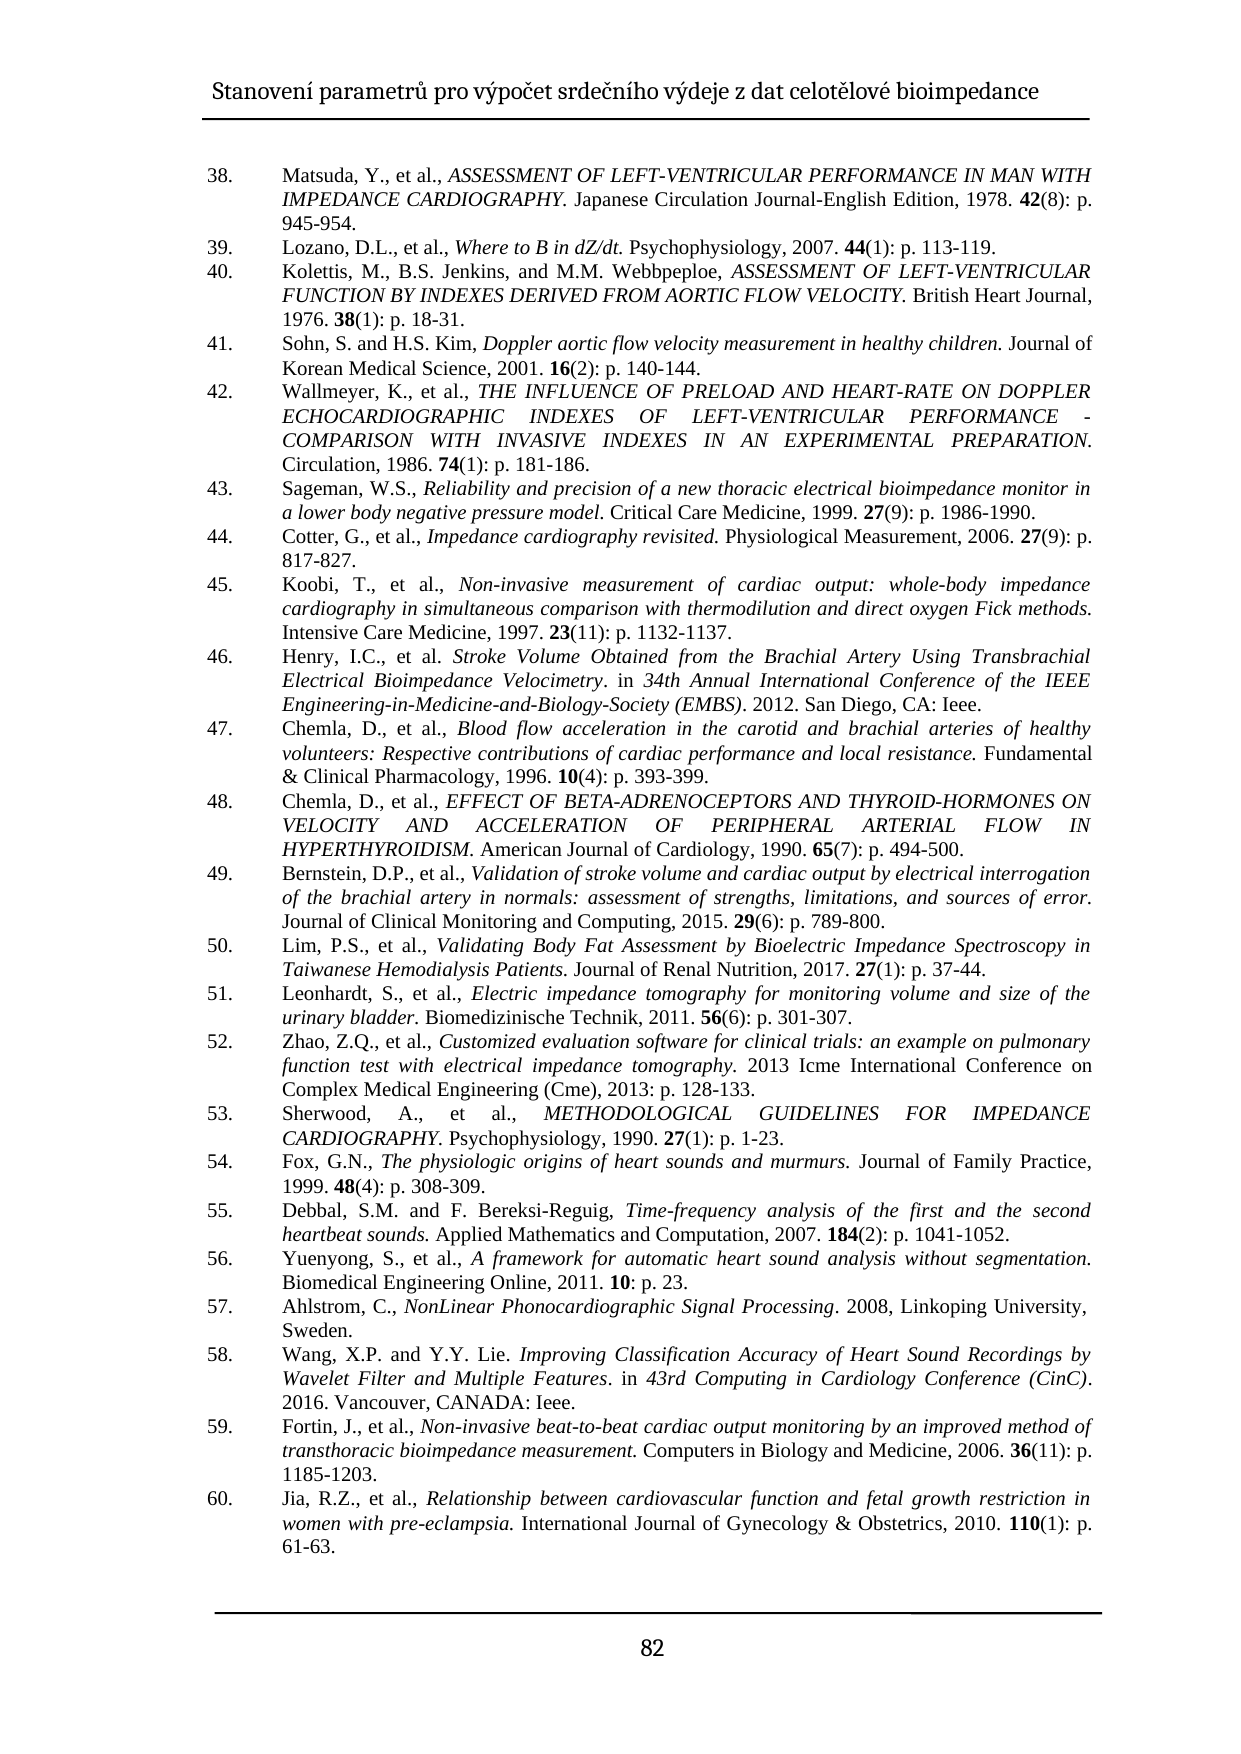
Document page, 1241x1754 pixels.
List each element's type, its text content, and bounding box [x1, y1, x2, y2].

text 51. Leonhardt, S., et al., Electric impedance tomography for monitoring volume and size of the urinary bladder. Biomedizinische Technik, 2011. 56(6): p. 301-307. [207, 981, 1092, 1029]
text 59. Fortin, J., et al., Non-invasive beat-to-beat cardiac output monitoring by an improved method of transthoracic bioimpedance measurement. Computers in Biology and Medicine, 2006. 36(11): p. 1185-1203. [207, 1414, 1092, 1486]
text 57. Ahlstrom, C., NonLinear Phonocardiographic Signal Processing. 2008, Linkoping University, Sweden. [207, 1294, 1092, 1342]
text 55. Debbal, S.M. and F. Bereksi-Reguig, Time-frequency analysis of the first and the second heartbeat sounds. Applied Mathematics and Computation, 2007. 184(2): p. 1041-1052. [207, 1198, 1092, 1246]
text 49. Bernstein, D.P., et al., Validation of stroke volume and cardiac output by electrical interrogation of the brachial artery in normals: assessment of strengths, limitations, and sources of error. Journal of Clinical Monitoring and Computing, 2015. 29(6): p. 789-800. [207, 861, 1092, 933]
text 43. Sageman, W.S., Reliability and precision of a new thoracic electrical bioimpedance monitor in a lower body negative pressure model. Critical Care Medicine, 1999. 27(9): p. 1986-1990. [207, 476, 1092, 524]
text 42. Wallmeyer, K., et al., THE INFLUENCE OF PRELOAD AND HEART-RATE ON DOPPLER ECHOCARDIOGRAPHIC INDEXES OF LEFT-VENTRICULAR PERFORMANCE - COMPARISON WITH INVASIVE INDEXES IN AN EXPERIMENTAL PREPARATION. Circulation, 1986. 74(1): p. 181-186. [207, 379, 1092, 476]
text 41. Sohn, S. and H.S. Kim, Doppler aortic flow velocity measurement in healthy children. Journal of Korean Medical Science, 2001. 16(2): p. 140-144. [207, 331, 1092, 379]
text 58. Wang, X.P. and Y.Y. Lie. Improving Classification Accuracy of Heart Sound Recordings by Wavelet Filter and Multiple Features. in 43rd Computing in Cardiology Conference (CinC). 2016. Vancouver, CANADA: Ieee. [207, 1342, 1092, 1414]
text 45. Koobi, T., et al., Non-invasive measurement of cardiac output: whole-body impedance cardiography in simultaneous comparison with thermodilution and direct oxygen Fick methods. Intensive Care Medicine, 1997. 23(11): p. 1132-1137. [207, 572, 1092, 644]
text 53. Sherwood, A., et al., METHODOLOGICAL GUIDELINES FOR IMPEDANCE CARDIOGRAPHY. Psychophysiology, 1990. 27(1): p. 1-23. [207, 1101, 1092, 1149]
text 60. Jia, R.Z., et al., Relationship between cardiovascular function and fetal growth restriction in women with pre-eclampsia. International Journal of Gynecology & Obstetrics, 2010. 110(1): p. 61-63. [207, 1486, 1092, 1558]
text 40. Kolettis, M., B.S. Jenkins, and M.M. Webbpeploe, ASSESSMENT OF LEFT-VENTRICULAR FUNCTION BY INDEXES DERIVED FROM AORTIC FLOW VELOCITY. British Heart Journal, 1976. 38(1): p. 18-31. [207, 259, 1092, 331]
text 48. Chemla, D., et al., EFFECT OF BETA-ADRENOCEPTORS AND THYROID-HORMONES ON VELOCITY AND ACCELERATION OF PERIPHERAL ARTERIAL FLOW IN HYPERTHYROIDISM. American Journal of Cardiology, 1990. 65(7): p. 494-500. [207, 788, 1092, 861]
text 44. Cotter, G., et al., Impedance cardiography revisited. Physiological Measurement, 2006. 27(9): p. 817-827. [207, 524, 1092, 572]
text 56. Yuenyong, S., et al., A framework for automatic heart sound analysis without segmentation. Biomedical Engineering Online, 2011. 10: p. 23. [207, 1246, 1092, 1294]
text 46. Henry, I.C., et al. Stroke Volume Obtained from the Brachial Artery Using Transbrachial Electrical Bioimpedance Velocimetry. in 34th Annual International Conference of the IEEE Engineering-in-Medicine-and-Biology-Society (EMBS). 2012. San Diego, CA: Ieee. [207, 644, 1092, 716]
text 47. Chemla, D., et al., Blood flow acceleration in the carotid and brachial arteries of healthy volunteers: Respective contributions of cardiac performance and local resistance. Fundamental & Clinical Pharmacology, 1996. 10(4): p. 393-399. [207, 716, 1092, 788]
text 39. Lozano, D.L., et al., Where to B in dZ/dt. Psychophysiology, 2007. 44(1): p. 113-119. [207, 235, 1092, 259]
text 38. Matsuda, Y., et al., ASSESSMENT OF LEFT-VENTRICULAR PERFORMANCE IN MAN WITH IMPEDANCE CARDIOGRAPHY. Japanese Circulation Journal-English Edition, 1978. 42(8): p. 945-954. [207, 163, 1092, 235]
text 52. Zhao, Z.Q., et al., Customized evaluation software for clinical trials: an example on pulmonary function test with electrical impedance tomography. 2013 Icme International Conference on Complex Medical Engineering (Cme), 2013: p. 128-133. [207, 1029, 1092, 1101]
text 54. Fox, G.N., The physiologic origins of heart sounds and murmurs. Journal of Family Practice, 1999. 48(4): p. 308-309. [207, 1149, 1092, 1198]
text 50. Lim, P.S., et al., Validating Body Fat Assessment by Bioelectric Impedance Spectroscopy in Taiwanese Hemodialysis Patients. Journal of Renal Nutrition, 2017. 27(1): p. 37-44. [207, 933, 1092, 981]
